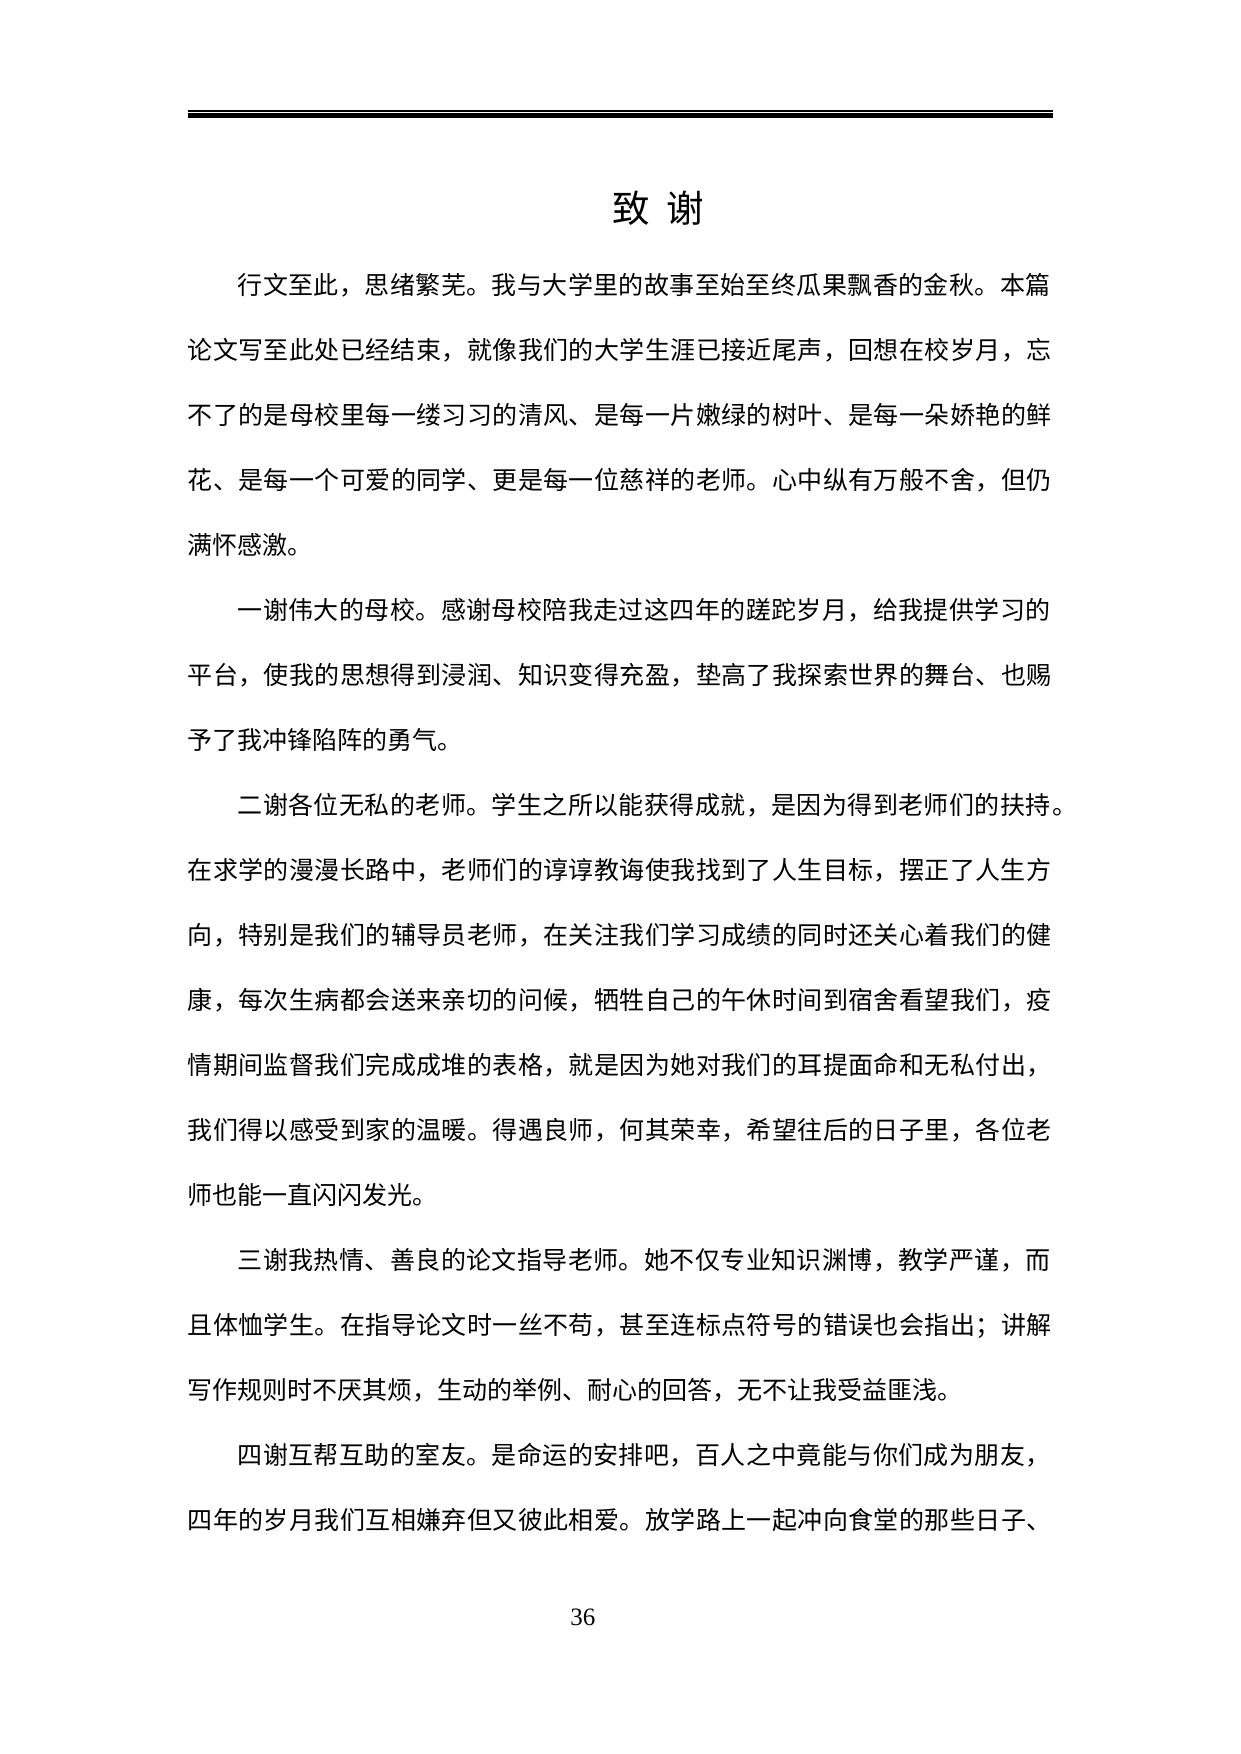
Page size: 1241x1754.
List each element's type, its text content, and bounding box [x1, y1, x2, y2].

subtitle 致 谢 [187, 174, 1053, 239]
text 二谢各位无私的老师。学生之所以能获得成就，是因为得到老师们的扶持。在求学的漫漫长路中，老师们的谆谆教诲使我找到了人生目标，摆正了人生方向，特别是我们的辅导员老师，在关注我们学习成绩的同时还关心着我们的健康，每次生病都会送来亲切的问候，牺牲自己的午休时间到宿舍看望我们，疫情期间监督我们完成成堆的表格，就是因为她对我们的耳提面命和无私付出，我们得以感受到家的温暖。得遇良师，何其荣幸，希望往后的日子里，各位老师也能一直闪闪发光。 [187, 771, 1053, 1226]
text 三谢我热情、善良的论文指导老师。她不仅专业知识渊博，教学严谨，而且体恤学生。在指导论文时一丝不苟，甚至连标点符号的错误也会指出；讲解写作规则时不厌其烦，生动的举例、耐心的回答，无不让我受益匪浅。 [187, 1226, 1053, 1421]
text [187, 1421, 1053, 1551]
text 行文至此，思绪繁芜。我与大学里的故事至始至终瓜果飘香的金秋。本篇论文写至此处已经结束，就像我们的大学生涯已接近尾声，回想在校岁月，忘不了的是母校里每一缕习习的清风、是每一片嫩绿的树叶、是每一朵娇艳的鲜花、是每一个可爱的同学、更是每一位慈祥的老师。心中纵有万般不舍，但仍满怀感激。 [187, 251, 1053, 576]
text 一谢伟大的母校。感谢母校陪我走过这四年的蹉跎岁月，给我提供学习的平台，使我的思想得到浸润、知识变得充盈，垫高了我探索世界的舞台、也赐予了我冲锋陷阵的勇气。 [187, 576, 1053, 771]
